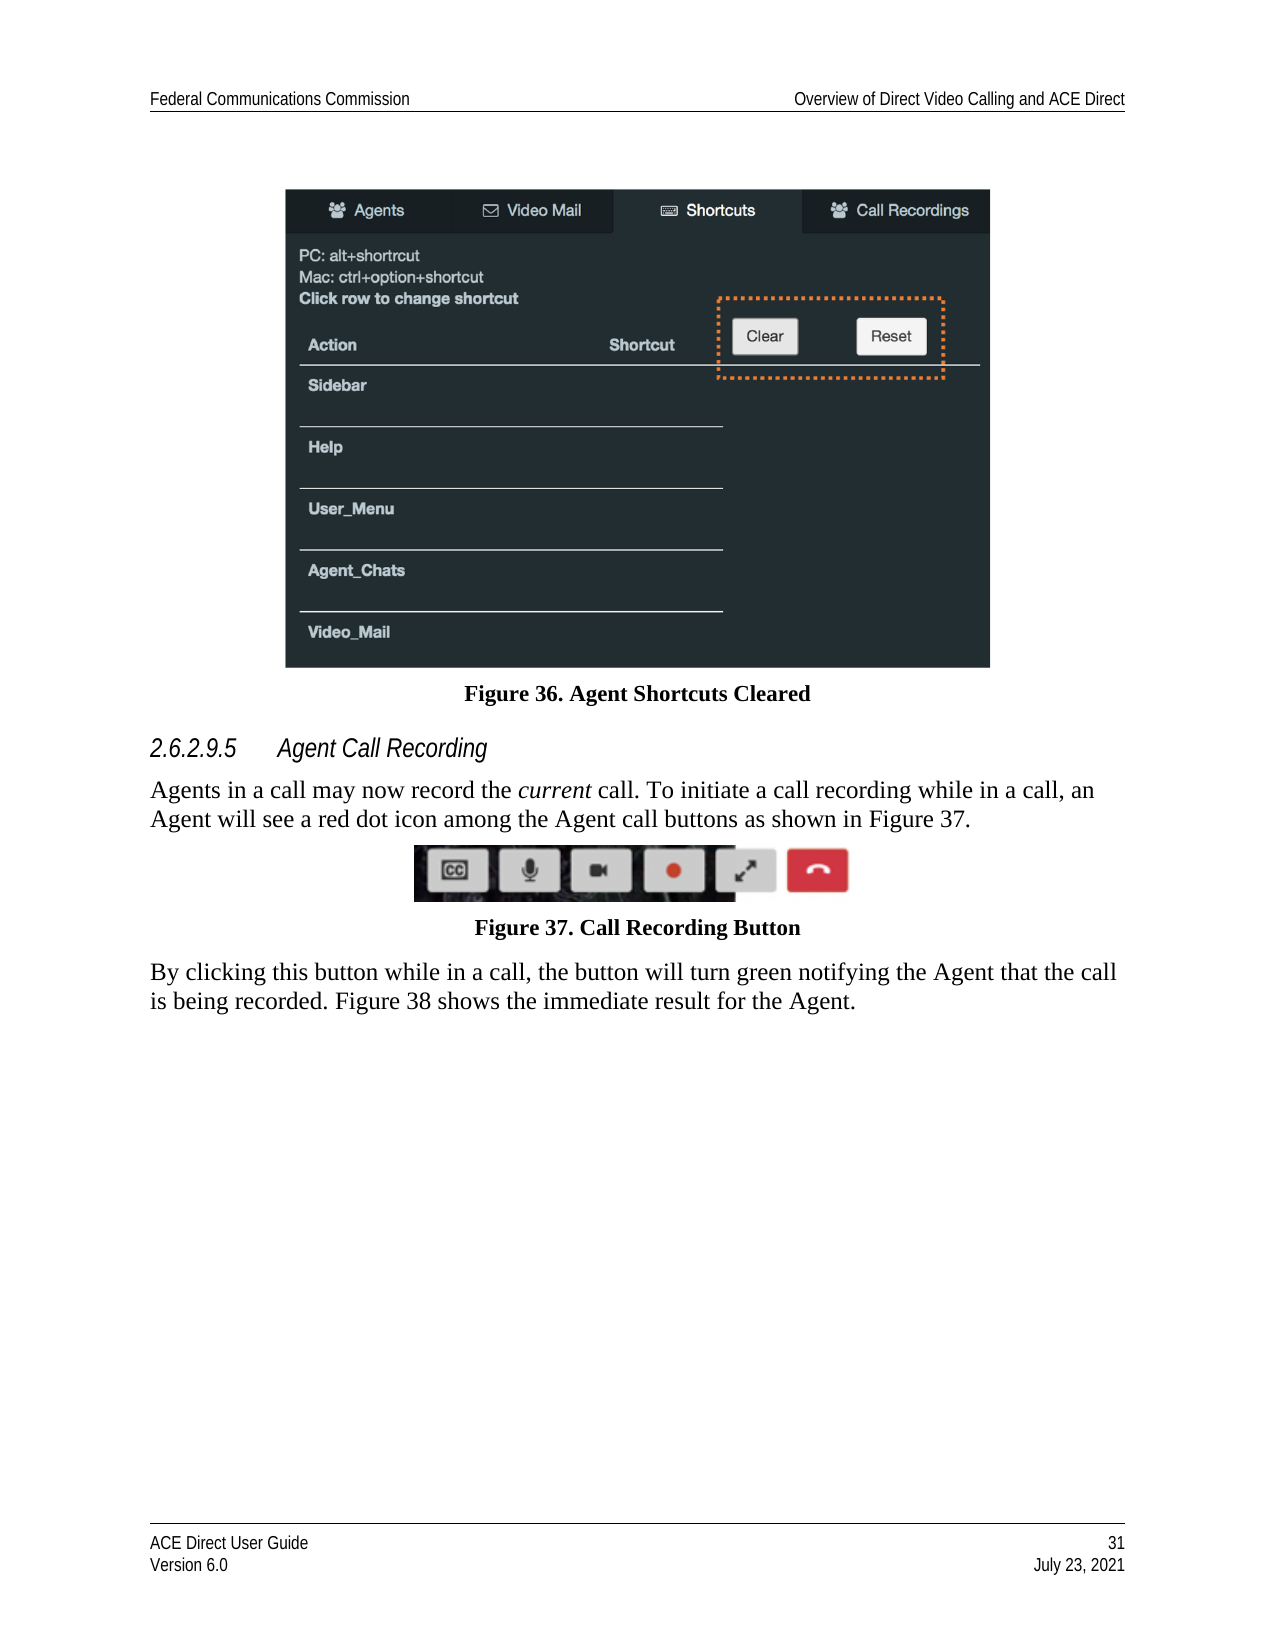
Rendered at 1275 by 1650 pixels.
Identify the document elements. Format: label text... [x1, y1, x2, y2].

text Figure 36. Agent Shortcuts Cleared [150, 681, 1125, 707]
text Agents in a call may now record the current call. To initiate a call recording while in a call, an Agent will see a red dot icon among the Agent call buttons as shown in Figure 38. [150, 775, 1125, 833]
picture [414, 845, 861, 902]
text By clicking this button while in a call, the button will turn green notifying the Agent that the call is being recorded. Figure 38 shows the immediate result for the Agent. [150, 957, 1125, 1015]
picture [285, 189, 990, 668]
subtitle Agent Call Recording [150, 732, 1125, 763]
text Figure 37. Call Recording Button [150, 914, 1125, 941]
